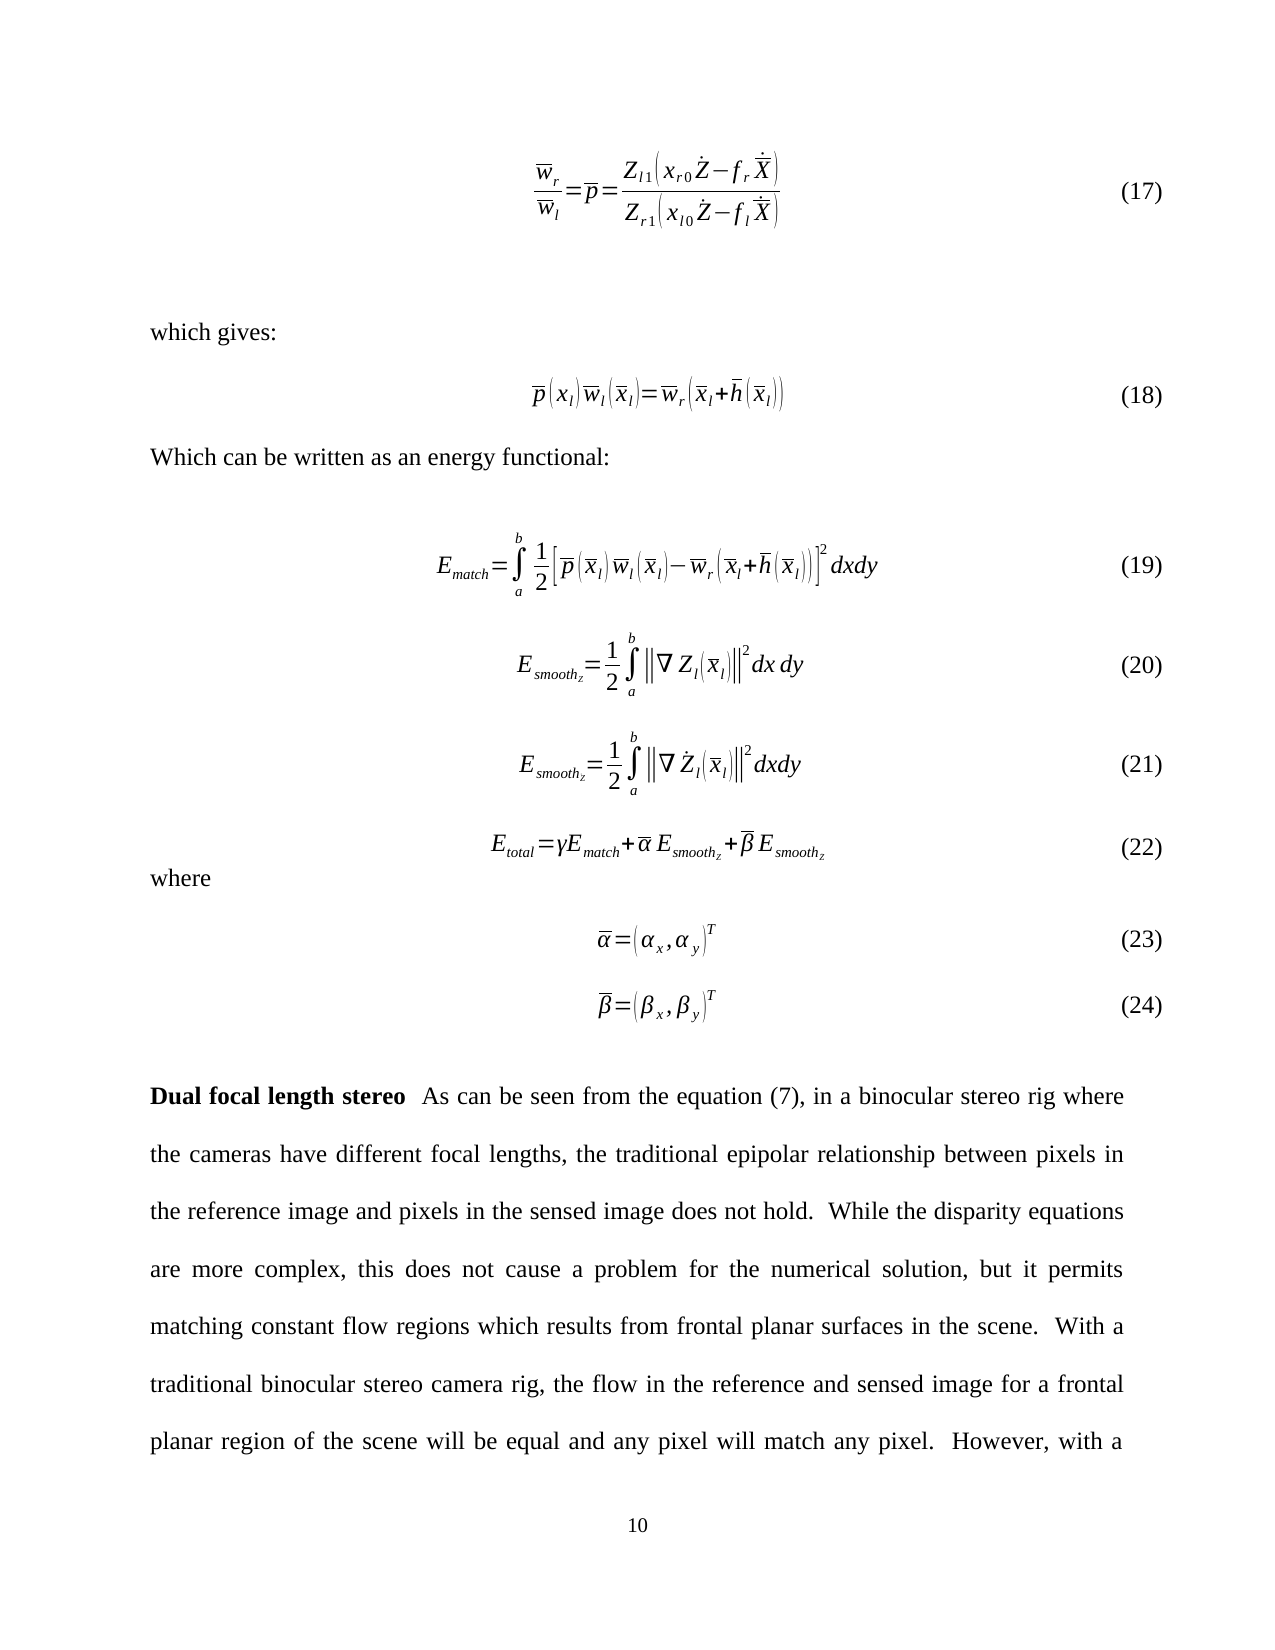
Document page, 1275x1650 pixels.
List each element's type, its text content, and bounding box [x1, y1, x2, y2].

text Which can be written as an energy functional: [150, 442, 1125, 471]
text (20) [150, 629, 1125, 700]
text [150, 1081, 1125, 1455]
text which gives: [150, 317, 1125, 346]
text (23) [150, 920, 1125, 958]
text (21) [150, 728, 1125, 799]
text where [150, 863, 1125, 892]
text (18) [150, 375, 1125, 413]
text (22) [150, 799, 1125, 863]
text (19) [150, 499, 1125, 600]
text (24) [150, 986, 1125, 1024]
text (17) [150, 150, 1125, 231]
